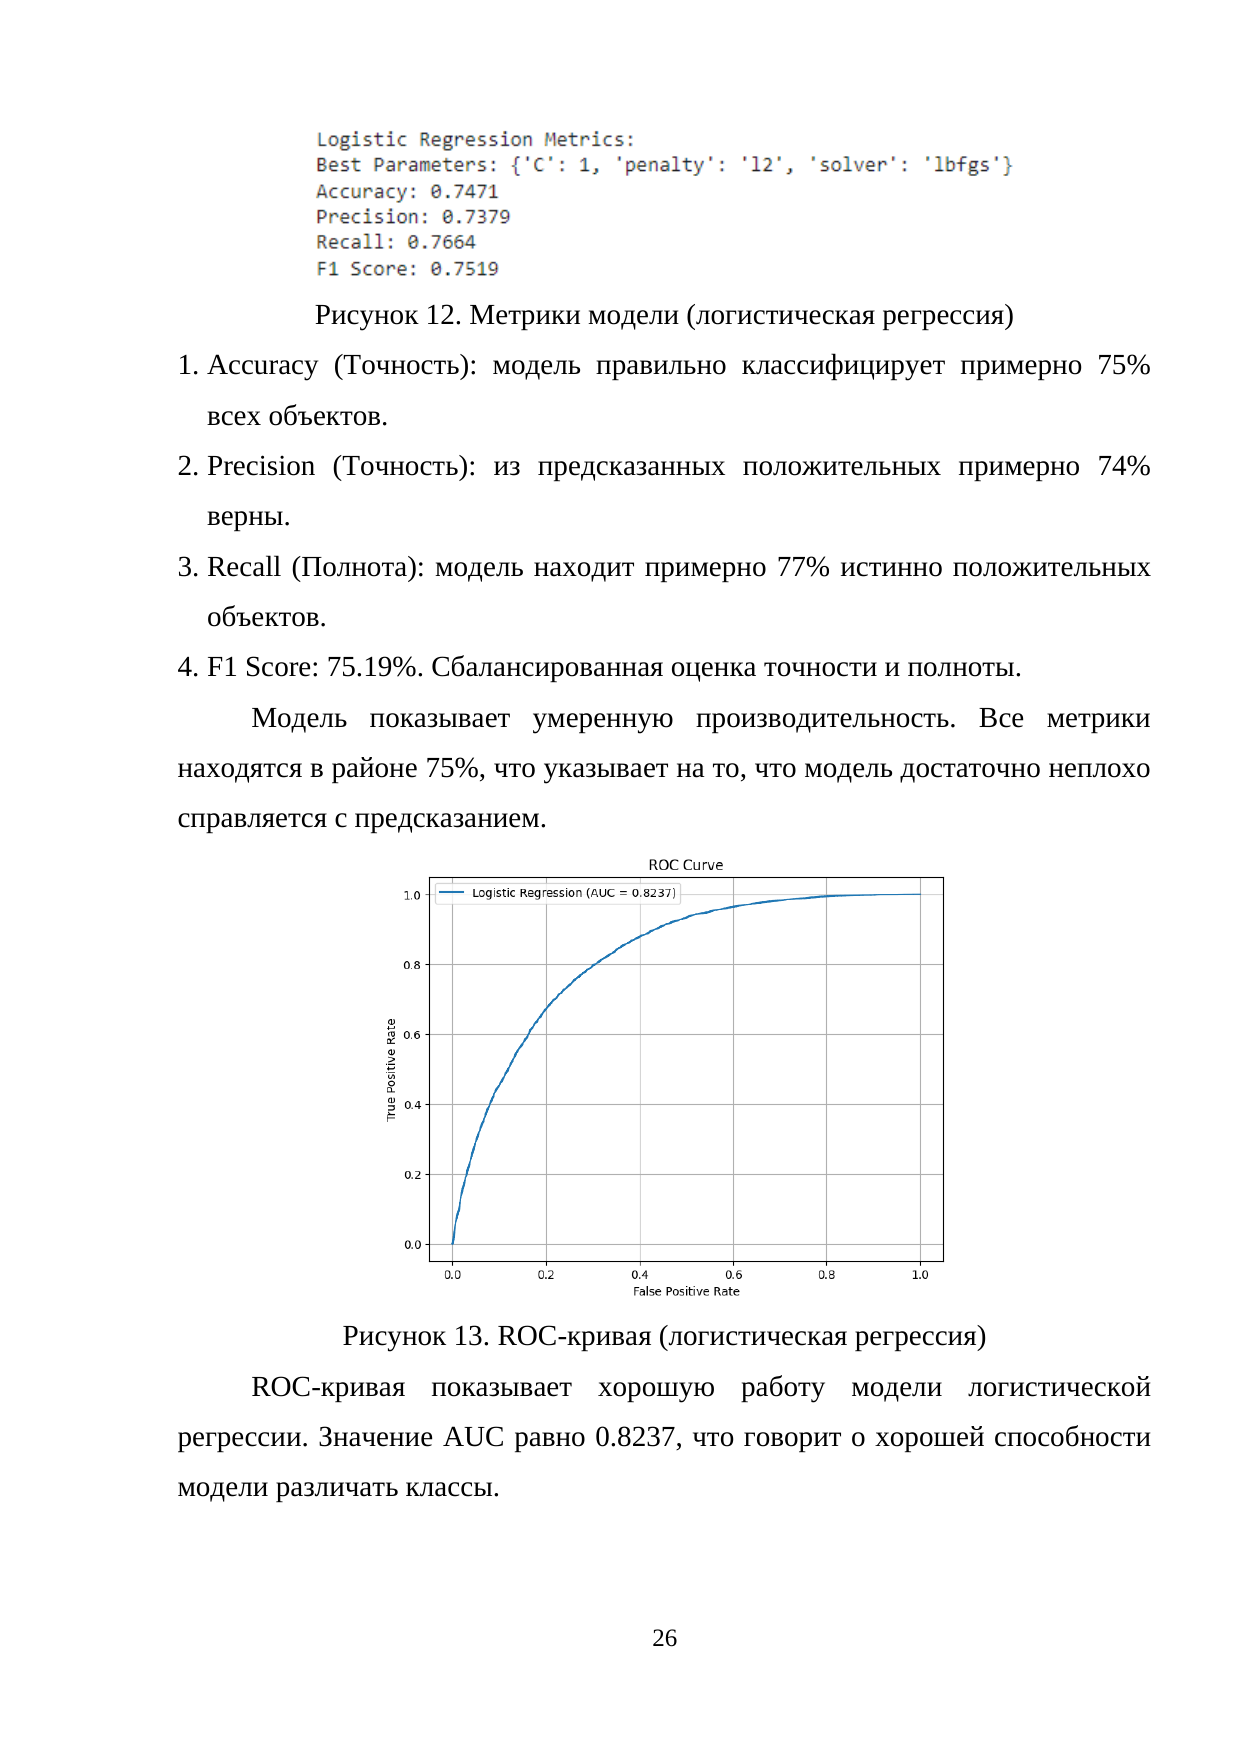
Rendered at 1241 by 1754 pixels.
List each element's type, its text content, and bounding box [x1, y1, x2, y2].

picture [378, 850, 951, 1305]
picture [306, 118, 1023, 283]
text Рисунок 13. ROC-кривая (логистическая регрессия) [177, 1318, 1152, 1352]
list Recall (Полнота): модель находит примерно 77% истинно положительных объектов. [177, 549, 1152, 633]
list F1 Score: 75.19%. Сбалансированная оценка точности и полноты. [177, 649, 1152, 683]
text Модель показывает умеренную производительность. Все метрики находятся в районе 75%, что указывает на то, что модель достаточно неплохо справляется с предсказанием. [177, 700, 1152, 834]
text Рисунок 12. Метрики модели (логистическая регрессия) [177, 297, 1152, 331]
list Precision (Точность): из предсказанных положительных примерно 74% верны. [177, 448, 1152, 532]
list Accuracy (Точность): модель правильно классифицирует примерно 75% всех объектов. [177, 347, 1152, 431]
text ROC-кривая показывает хорошую работу модели логистической регрессии. Значение AUC равно 0.8237, что говорит о хорошей способности модели различать классы. [177, 1369, 1152, 1503]
